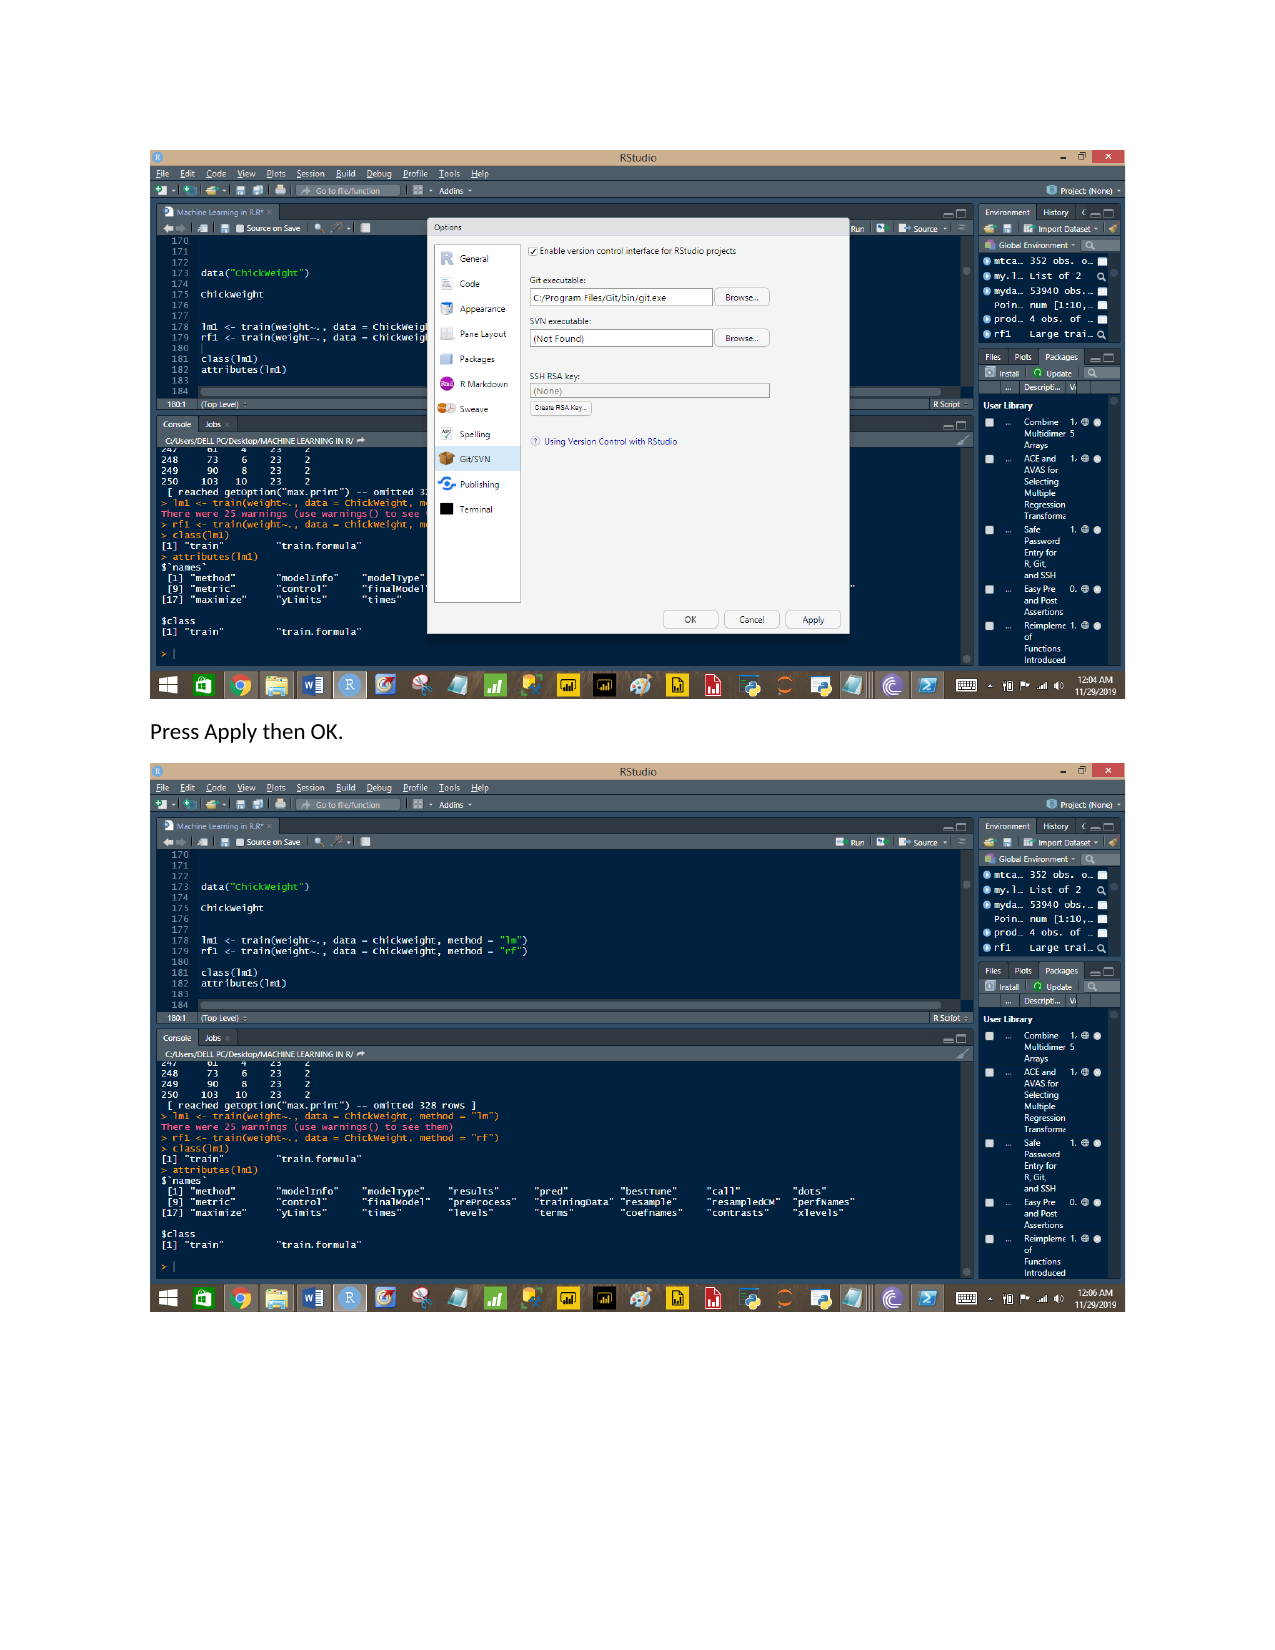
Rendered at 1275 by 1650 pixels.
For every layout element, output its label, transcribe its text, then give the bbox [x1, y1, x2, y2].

picture [150, 150, 1125, 699]
text Press Apply then OK. [150, 717, 1125, 745]
picture [150, 763, 1125, 1312]
